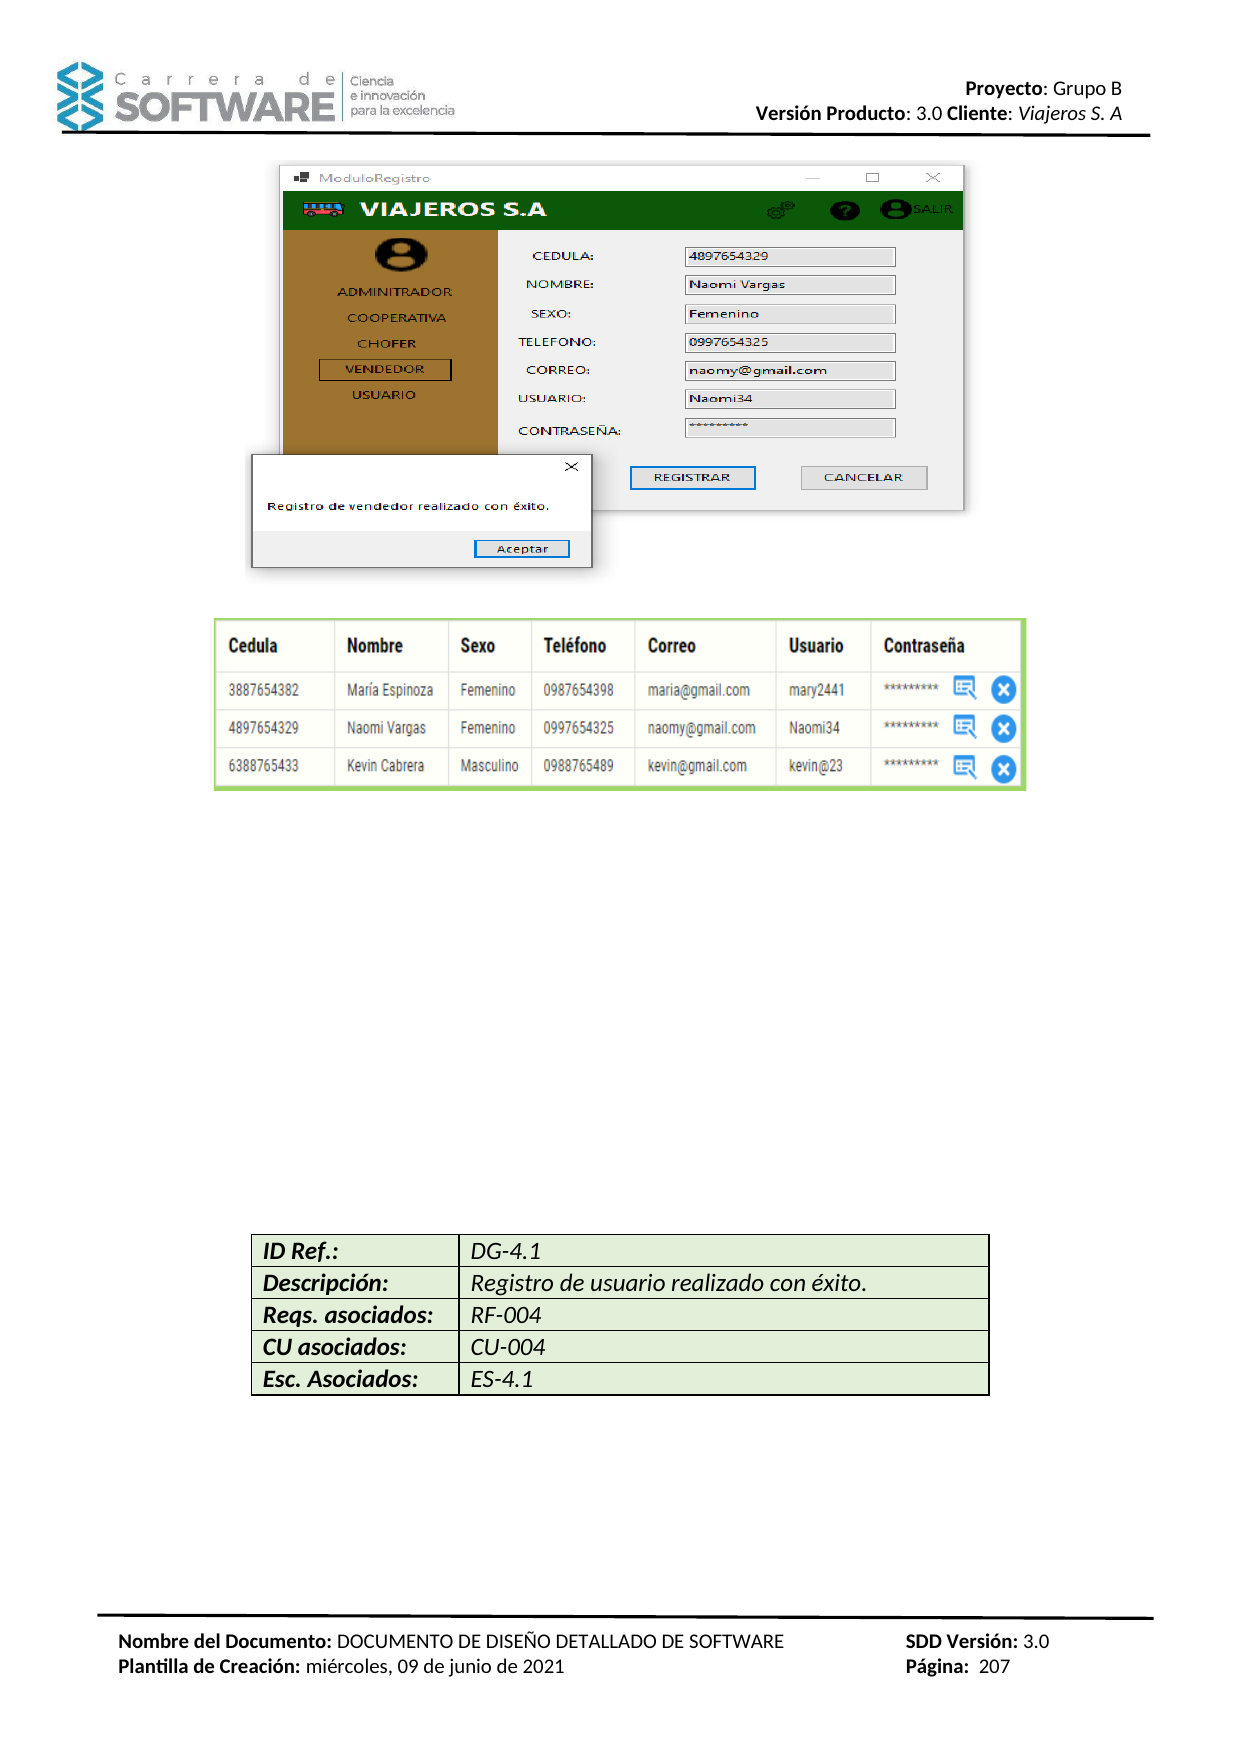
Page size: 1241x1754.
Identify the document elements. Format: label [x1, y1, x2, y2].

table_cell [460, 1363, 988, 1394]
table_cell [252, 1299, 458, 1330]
picture [213, 618, 1027, 791]
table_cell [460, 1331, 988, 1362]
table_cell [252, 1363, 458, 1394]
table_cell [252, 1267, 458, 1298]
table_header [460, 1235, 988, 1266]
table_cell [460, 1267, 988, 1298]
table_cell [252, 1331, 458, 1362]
picture [46, 46, 461, 154]
picture [244, 160, 996, 585]
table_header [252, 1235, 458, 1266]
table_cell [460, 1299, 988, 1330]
